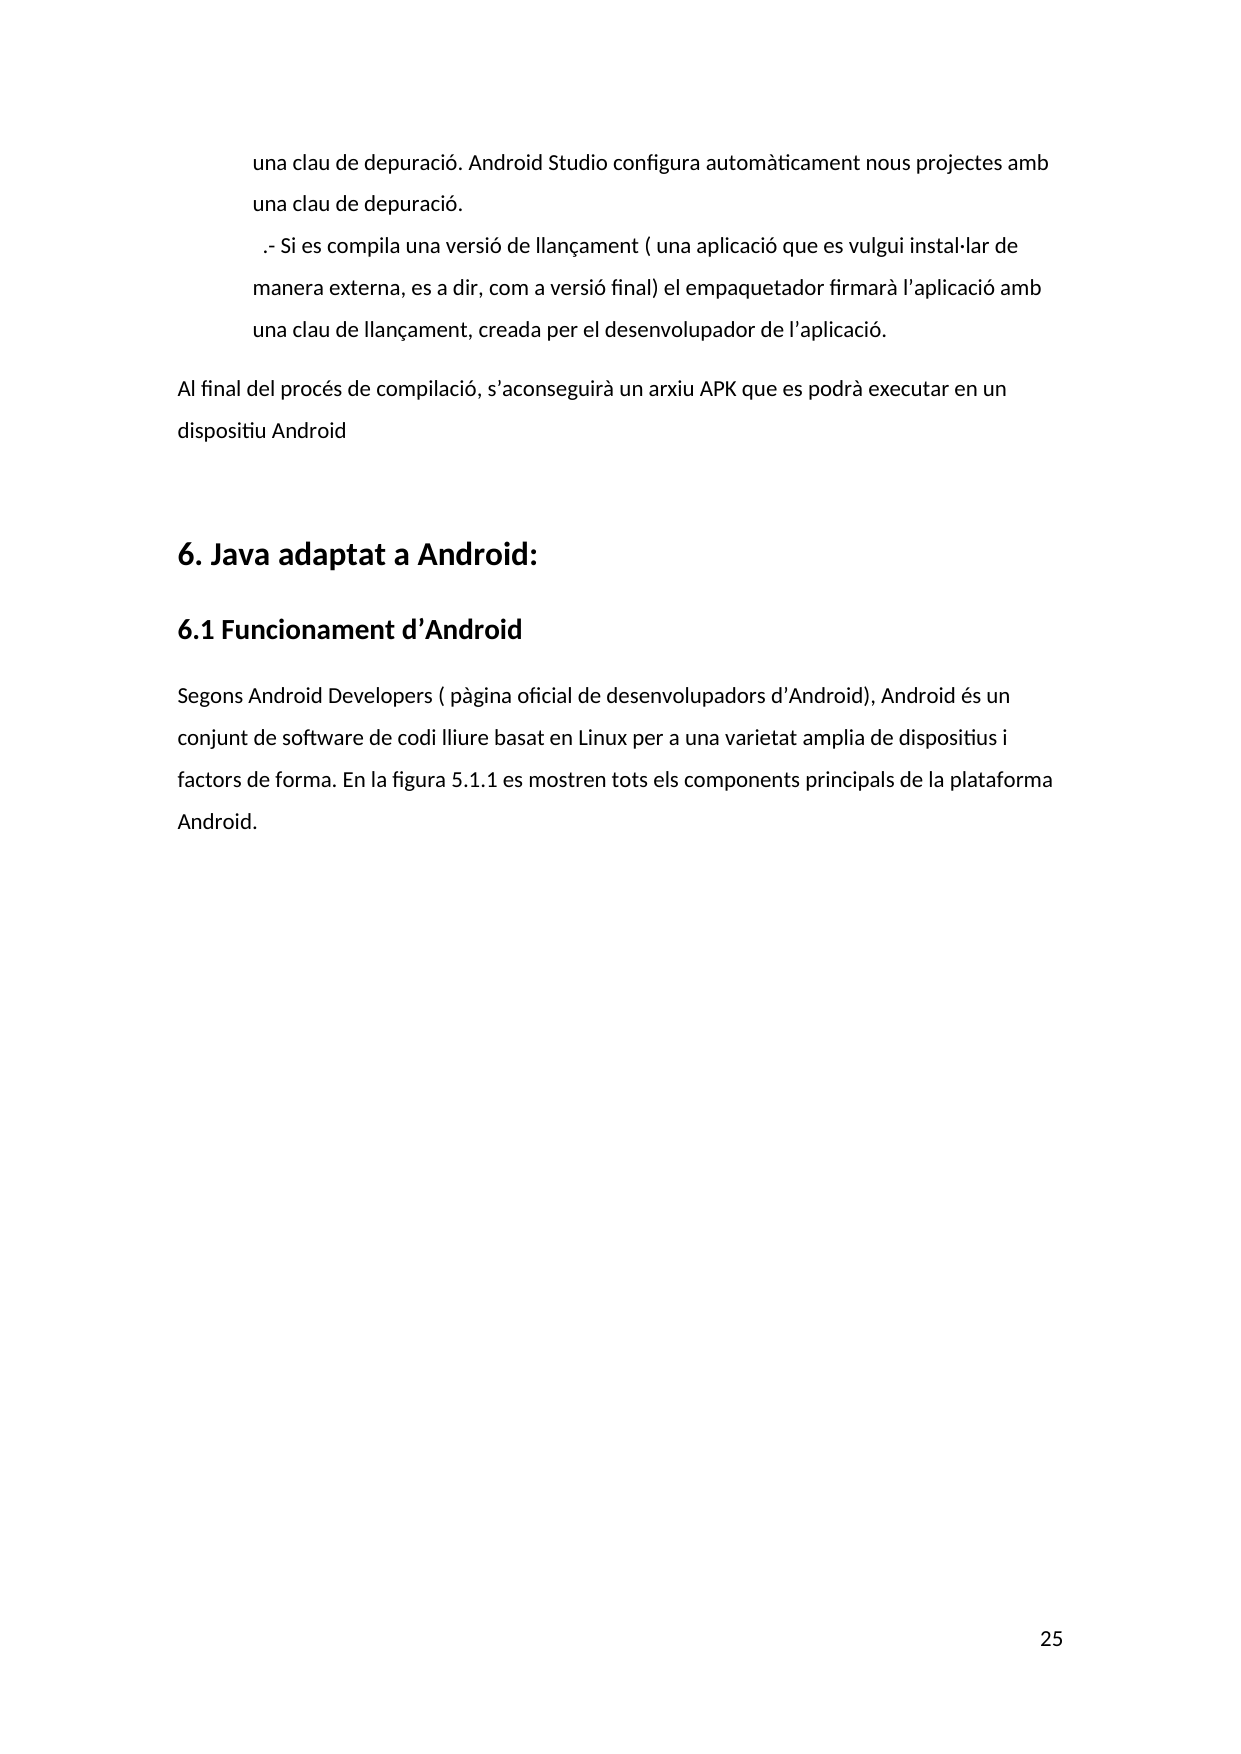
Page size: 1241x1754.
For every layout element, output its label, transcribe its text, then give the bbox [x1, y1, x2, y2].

text Segons Android Developers ( pàgina oficial de desenvolupadors d’Android), Android és un conjunt de software de codi lliure basat en Linux per a una varietat amplia de dispositius i factors de forma. En la figura 5.1.1 es mostren tots els components principals de la plataforma Android. [177, 681, 1063, 835]
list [252, 148, 1063, 218]
text 6.1 Funcionament d’Android [177, 611, 1063, 647]
text Al final del procés de compilació, s’aconseguirà un arxiu APK que es podrà executar en un dispositiu Android [177, 374, 1063, 444]
list .- Si es compila una versió de llançament ( una aplicació que es vulgui instal·lar de manera externa, es a dir, com a versió final) el empaquetador firmarà l’aplicació amb una clau de llançament, creada per el desenvolupador de l’aplicació. [252, 232, 1063, 343]
text 6. Java adaptat a Android: [177, 533, 1063, 574]
